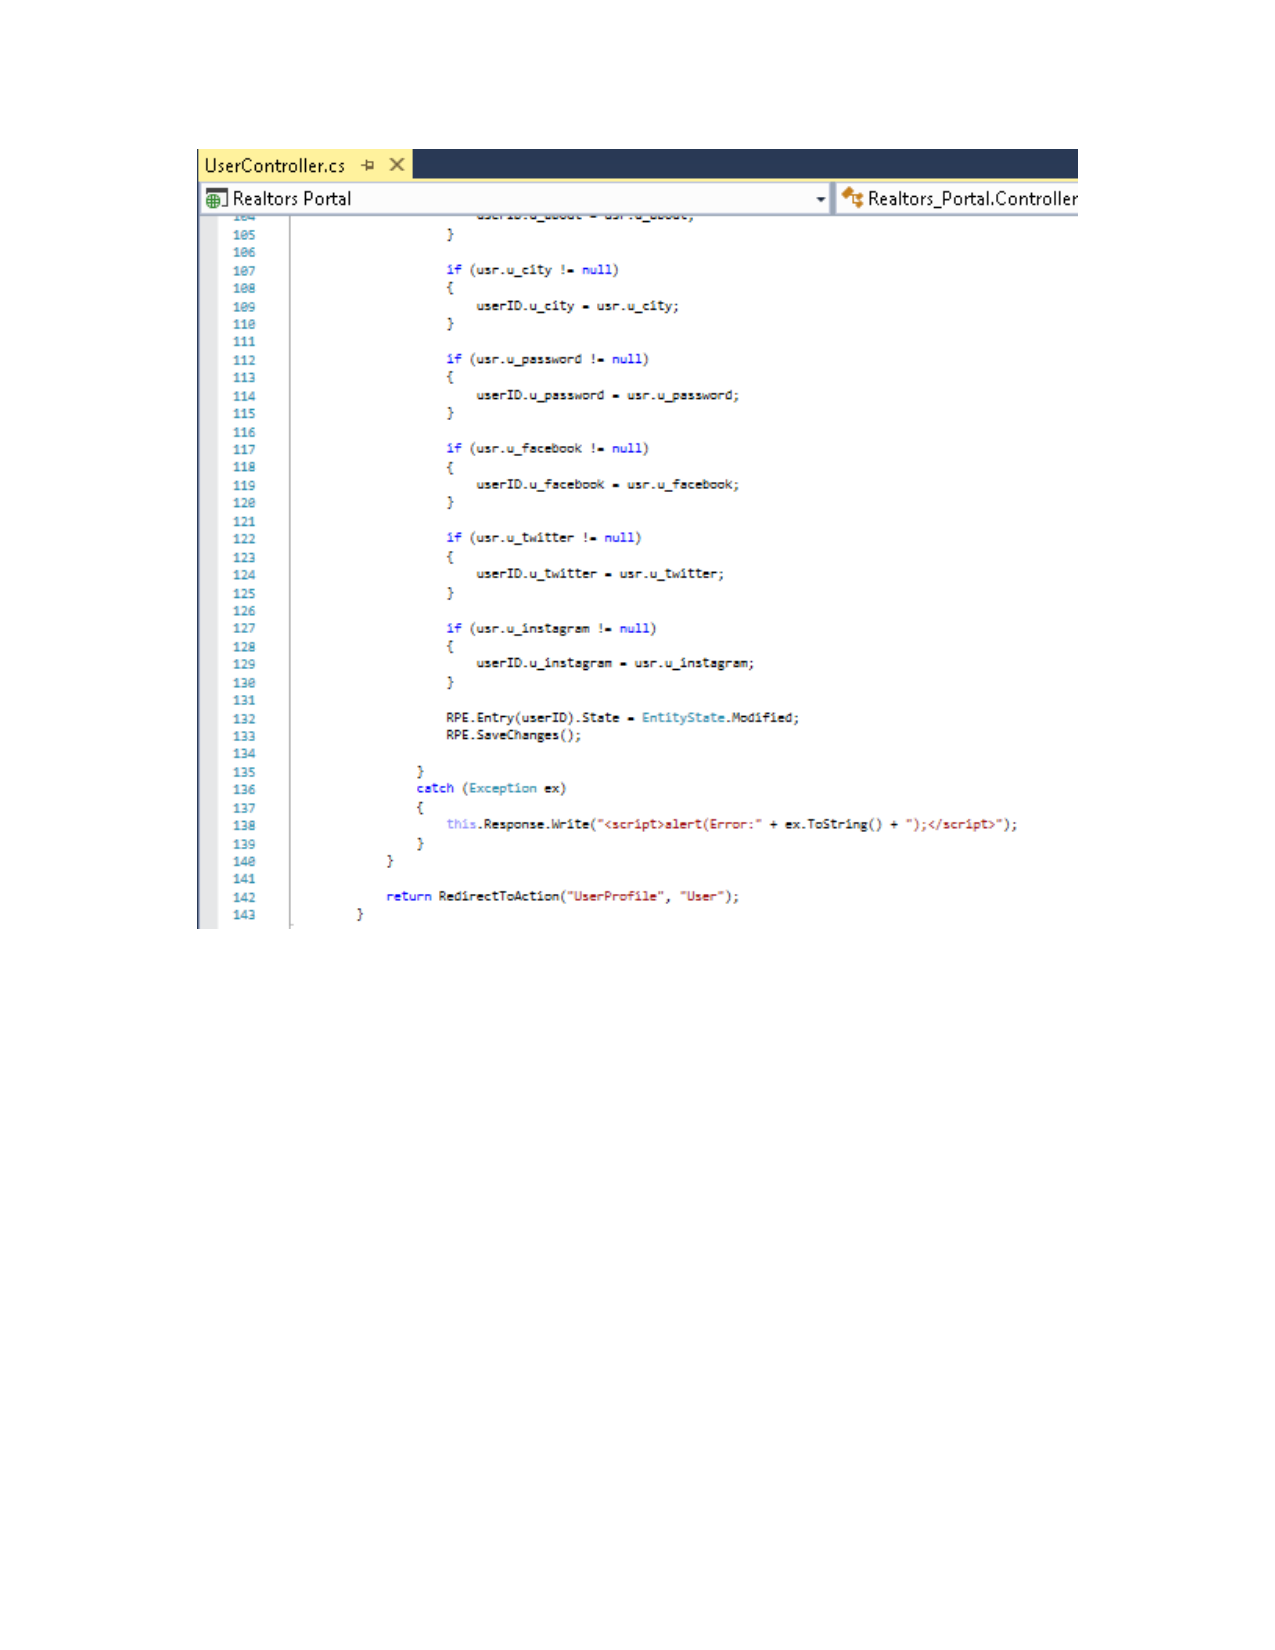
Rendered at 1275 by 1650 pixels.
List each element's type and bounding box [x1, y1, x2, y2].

picture [197, 149, 1078, 929]
